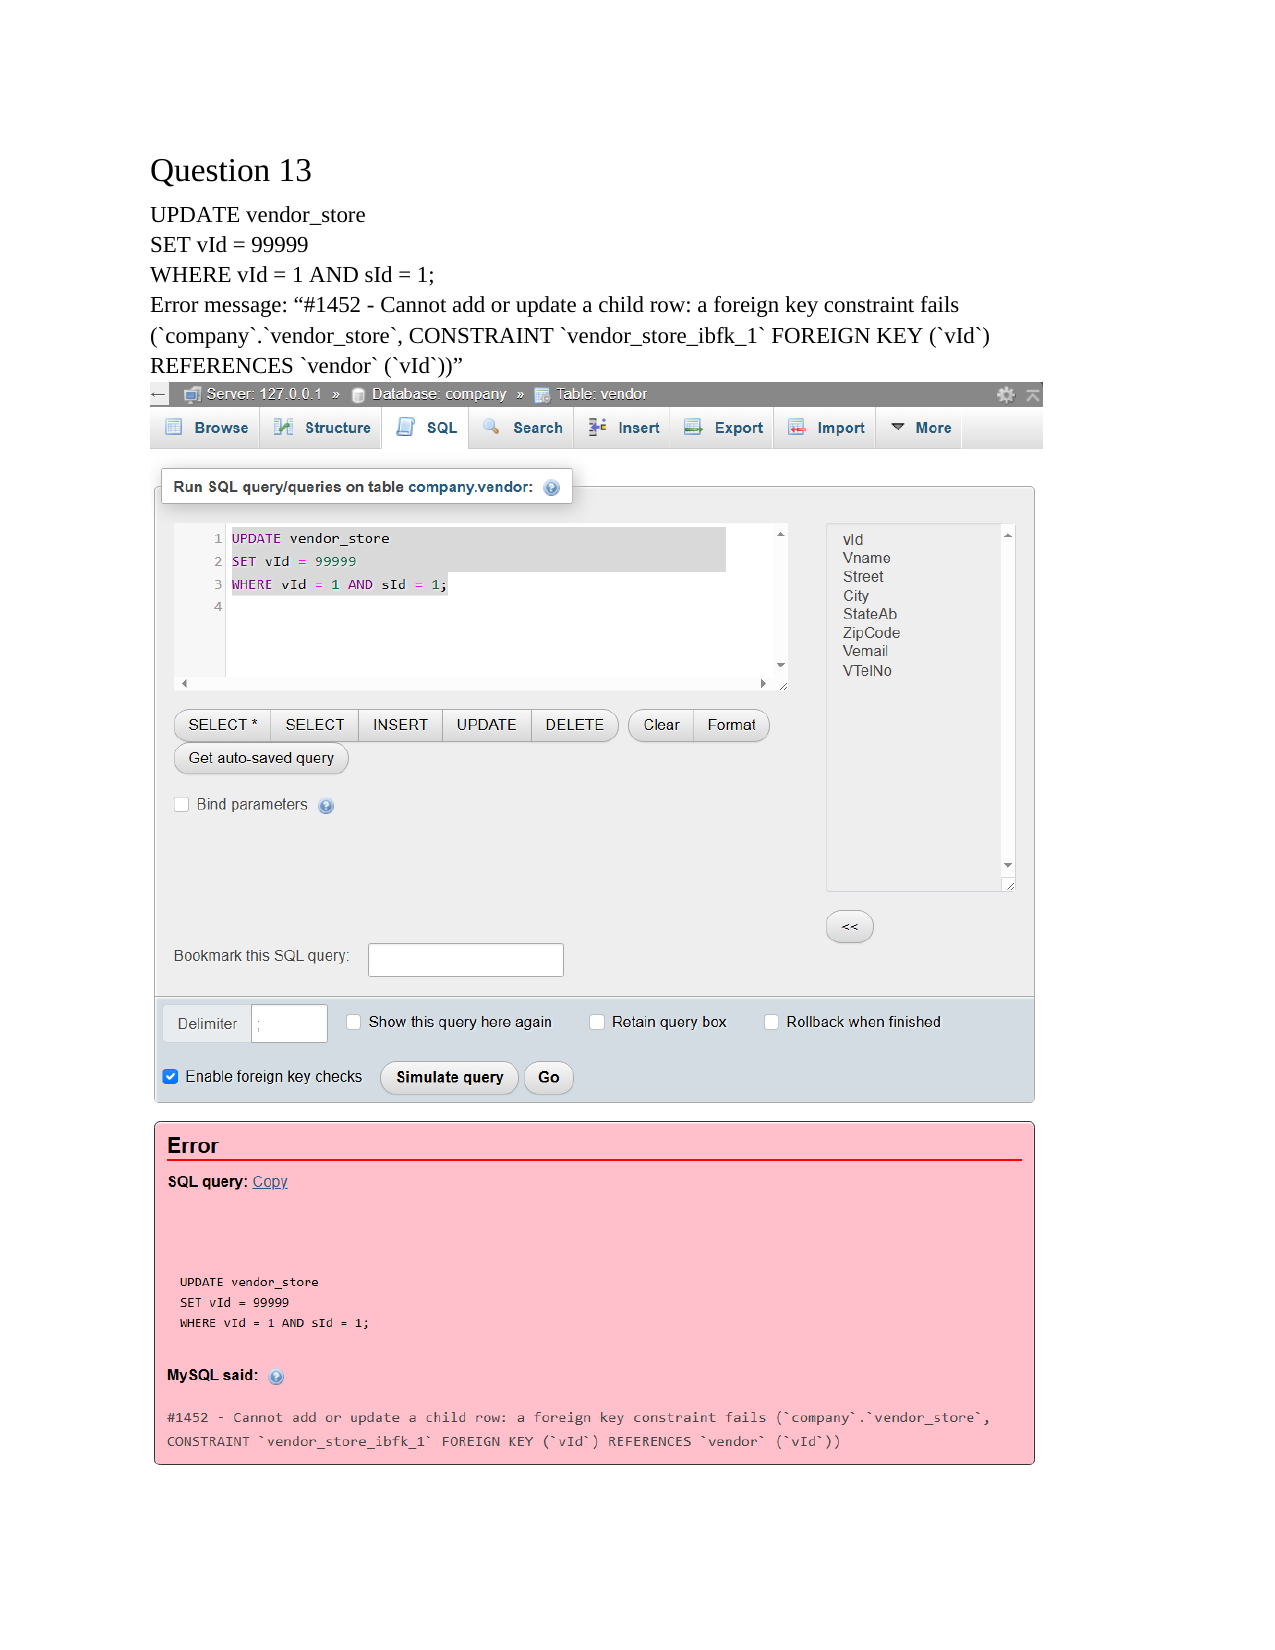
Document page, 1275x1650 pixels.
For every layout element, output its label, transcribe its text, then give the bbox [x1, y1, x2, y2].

picture [150, 382, 1043, 1475]
text SET vId = 99999 [150, 231, 1125, 257]
text UPDATE vendor_store [150, 201, 1125, 227]
subtitle Question 13 [150, 150, 1125, 188]
text WHERE vId = 1 AND sId = 1; [150, 261, 1125, 288]
